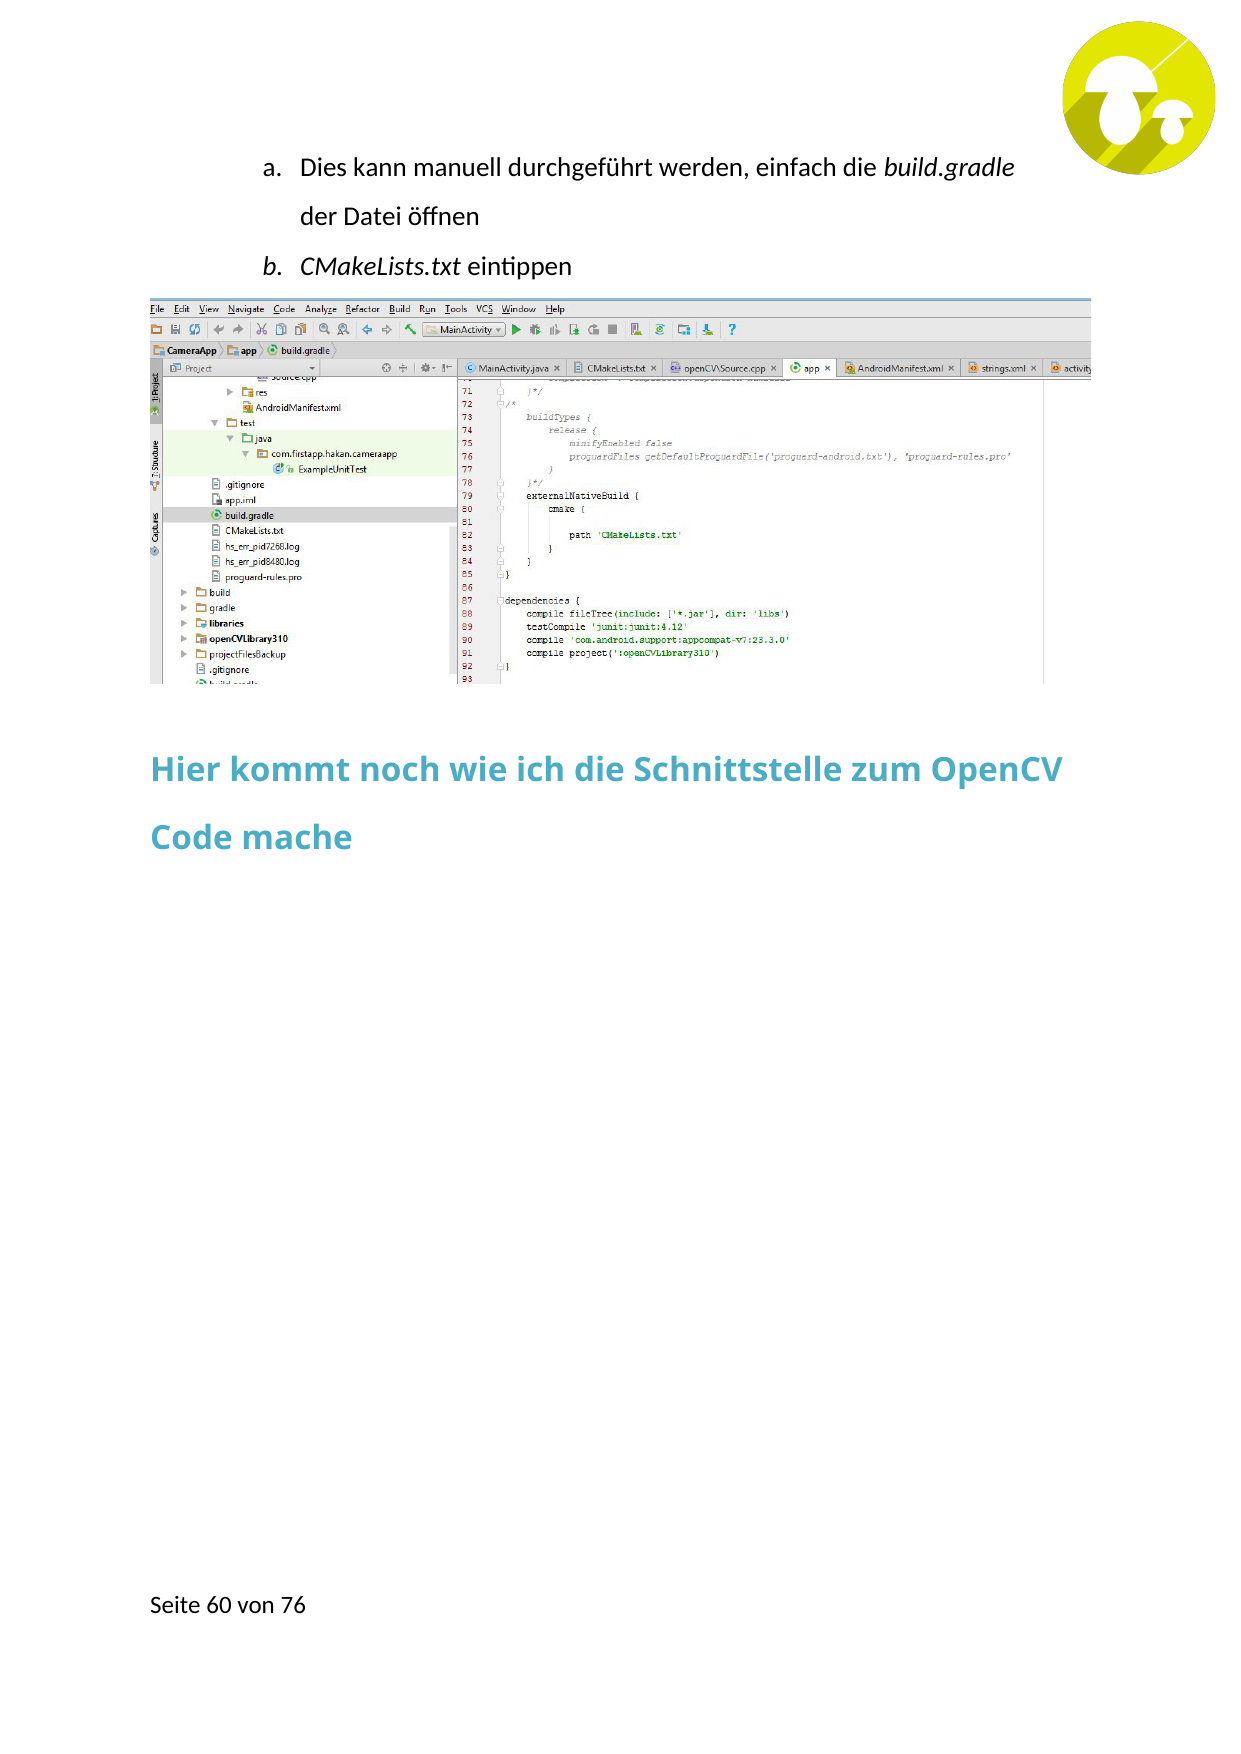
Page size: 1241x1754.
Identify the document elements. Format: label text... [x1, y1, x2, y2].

list CMakeLists.txt eintippen [262, 249, 1090, 282]
list Dies kann manuell durchgeführt werden, einfach die build.gradle der Datei öffnen [262, 150, 1090, 232]
picture [150, 298, 1092, 684]
picture [1062, 21, 1216, 175]
text Hier kommt noch wie ich die Schnittstelle zum OpenCV Code mache [150, 746, 1090, 859]
